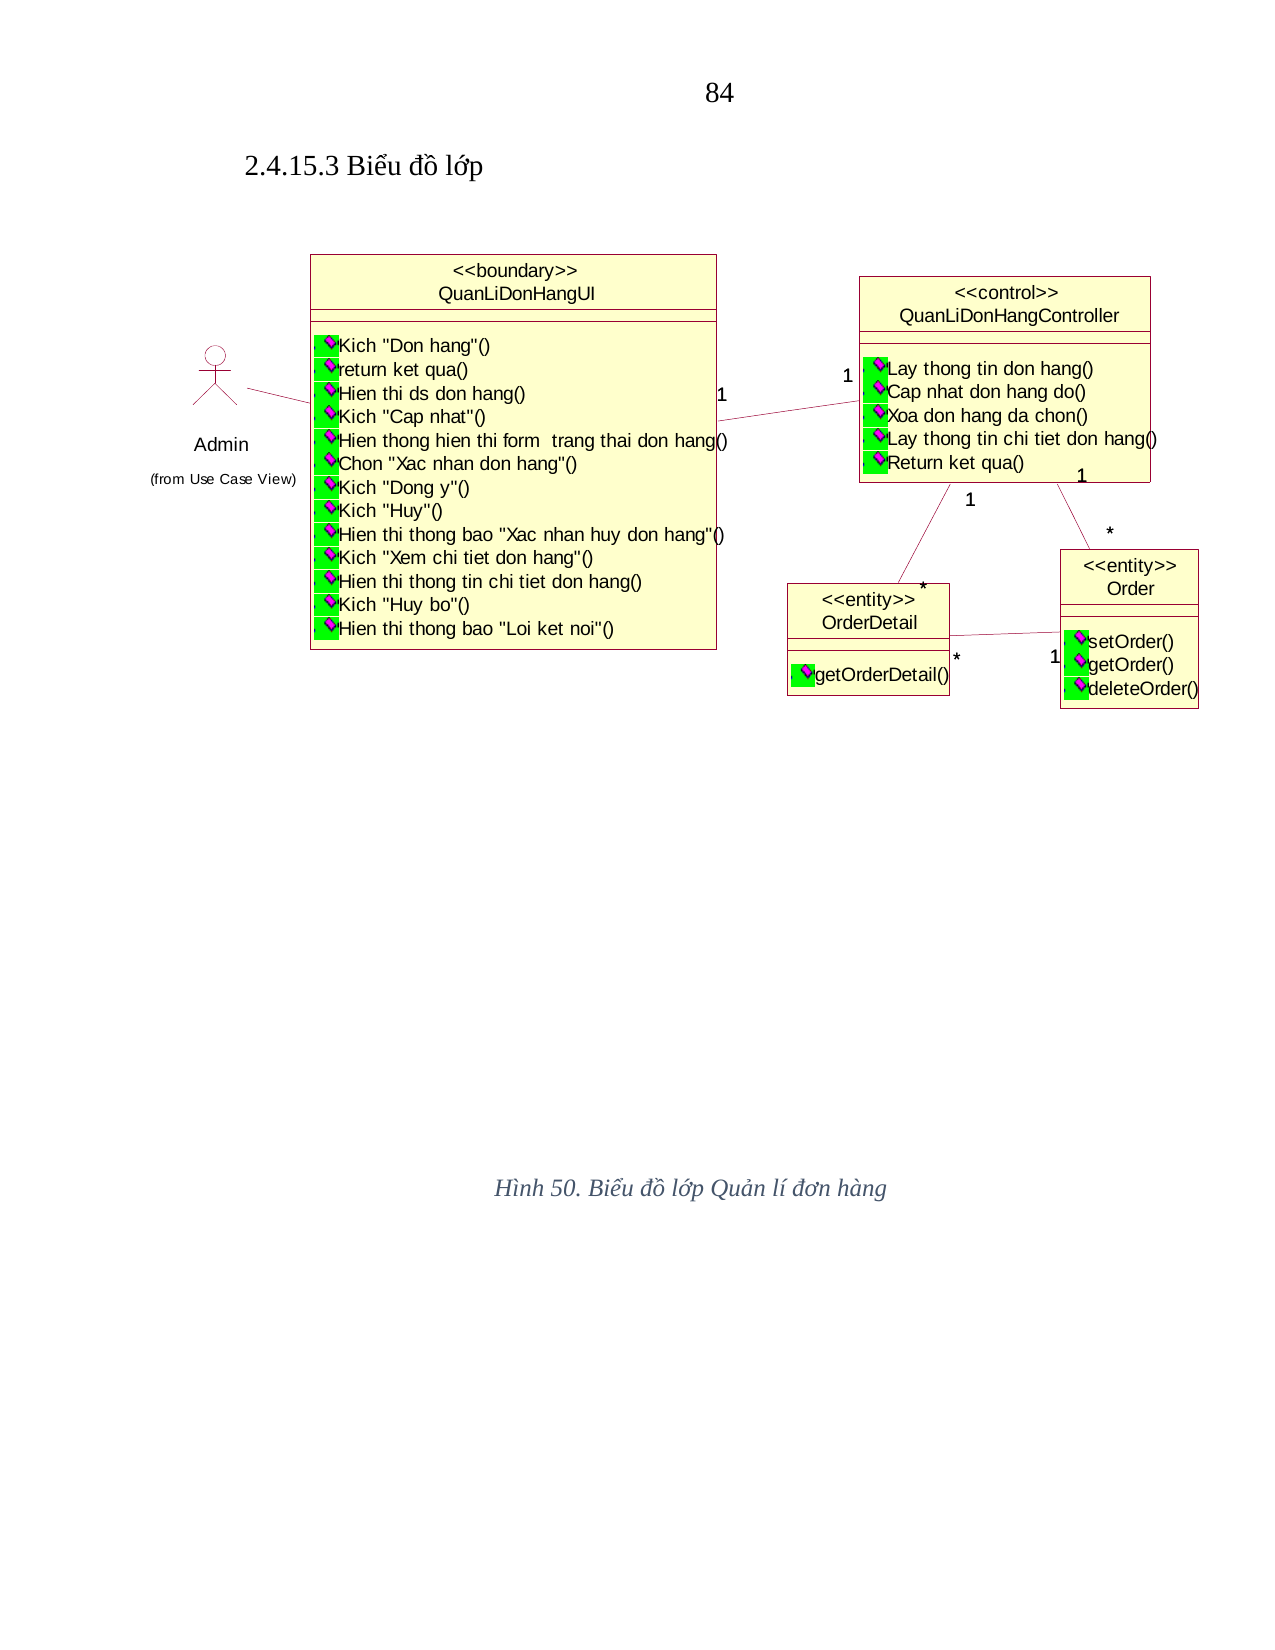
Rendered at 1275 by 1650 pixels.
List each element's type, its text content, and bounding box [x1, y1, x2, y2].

subtitle 2.4.15.3 Biểu đồ lớp [244, 148, 1157, 181]
